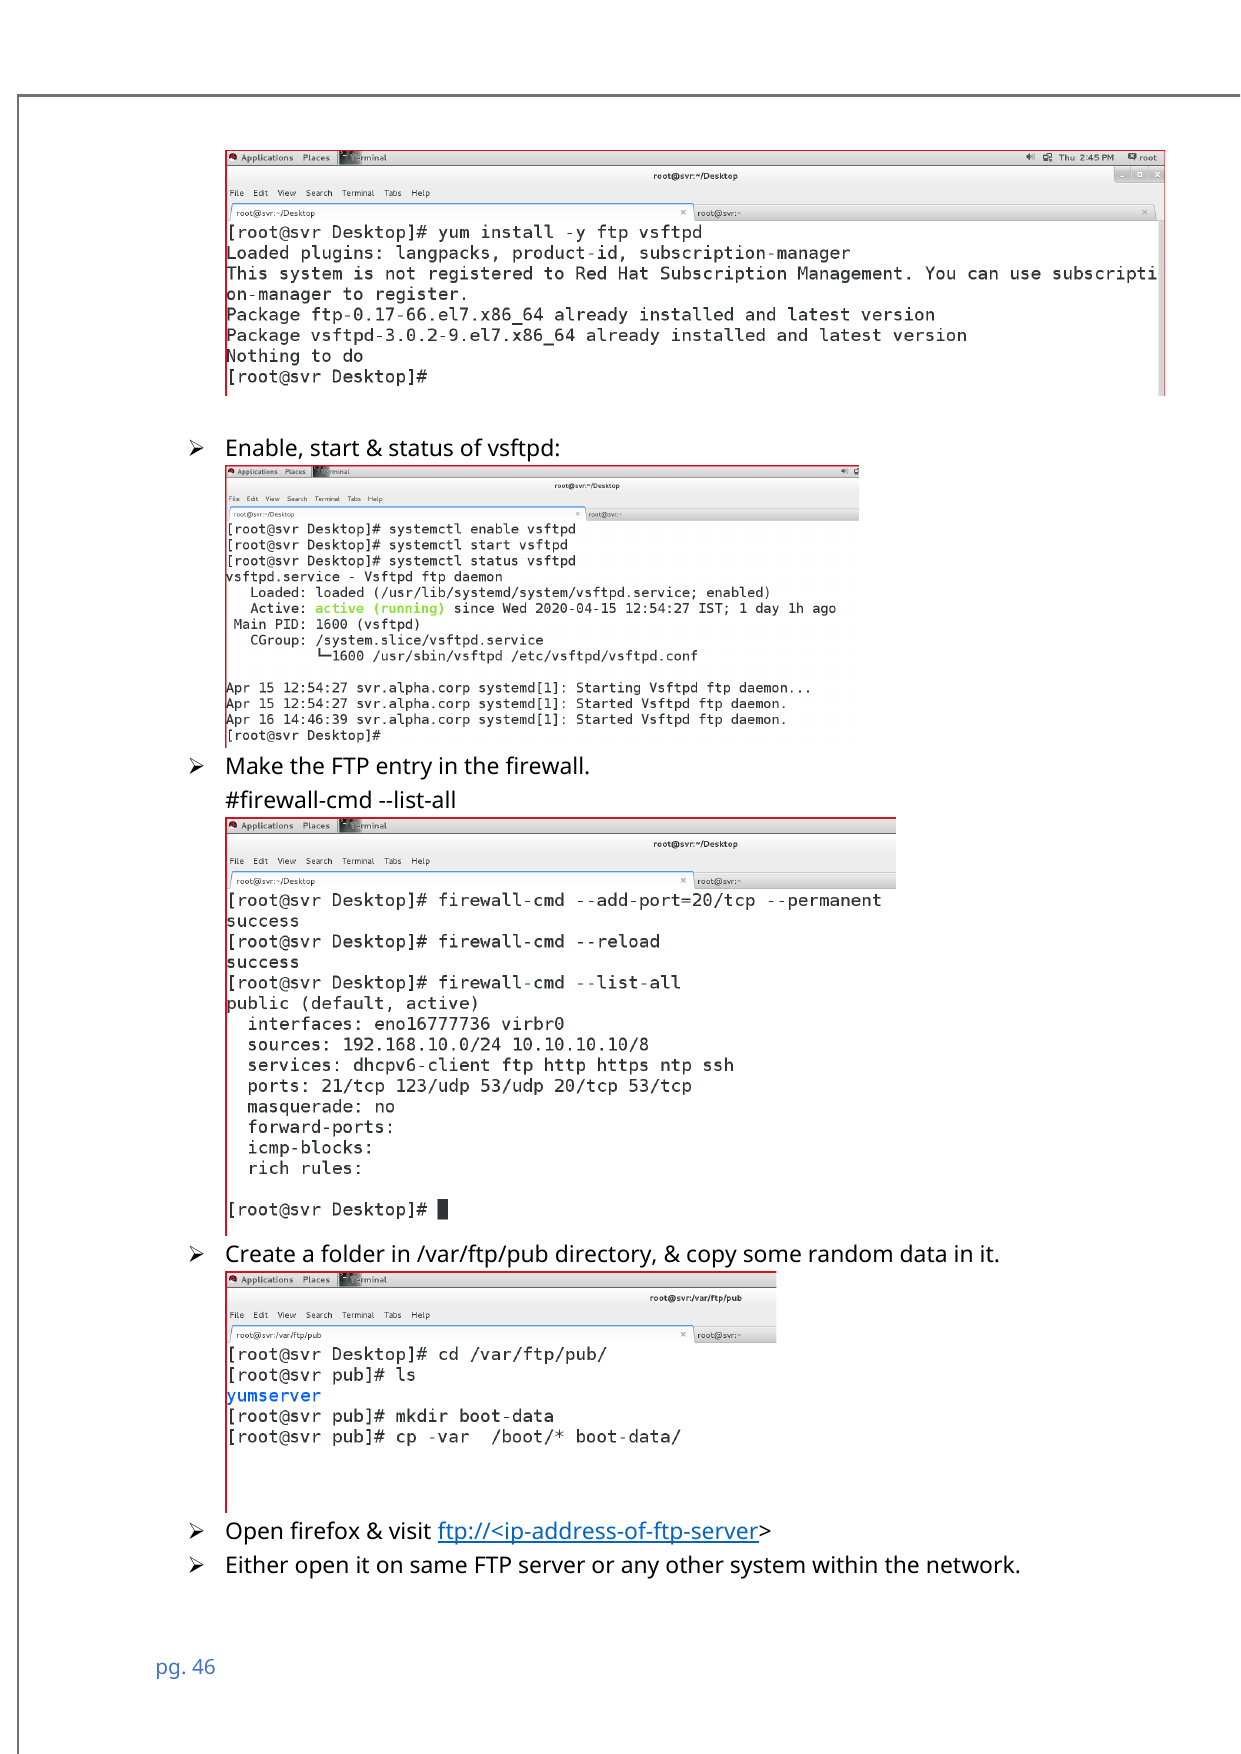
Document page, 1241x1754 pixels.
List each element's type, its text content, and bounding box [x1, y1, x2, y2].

list Open firefox & visit ftp://<ip-address-of-ftp-server> [187, 1515, 1090, 1546]
picture [225, 465, 859, 748]
picture [225, 817, 896, 1236]
list Create a folder in /var/ftp/pub directory, & copy some random data in it. [187, 1238, 1090, 1269]
list #firewall-cmd --list-all [225, 784, 1090, 815]
picture [225, 150, 1166, 396]
picture [225, 1271, 777, 1513]
list Either open it on same FTP server or any other system within the network. [187, 1548, 1090, 1580]
list Make the FTP entry in the firewall. [187, 750, 1090, 781]
list Enable, start & status of vsftpd: [187, 432, 1090, 463]
